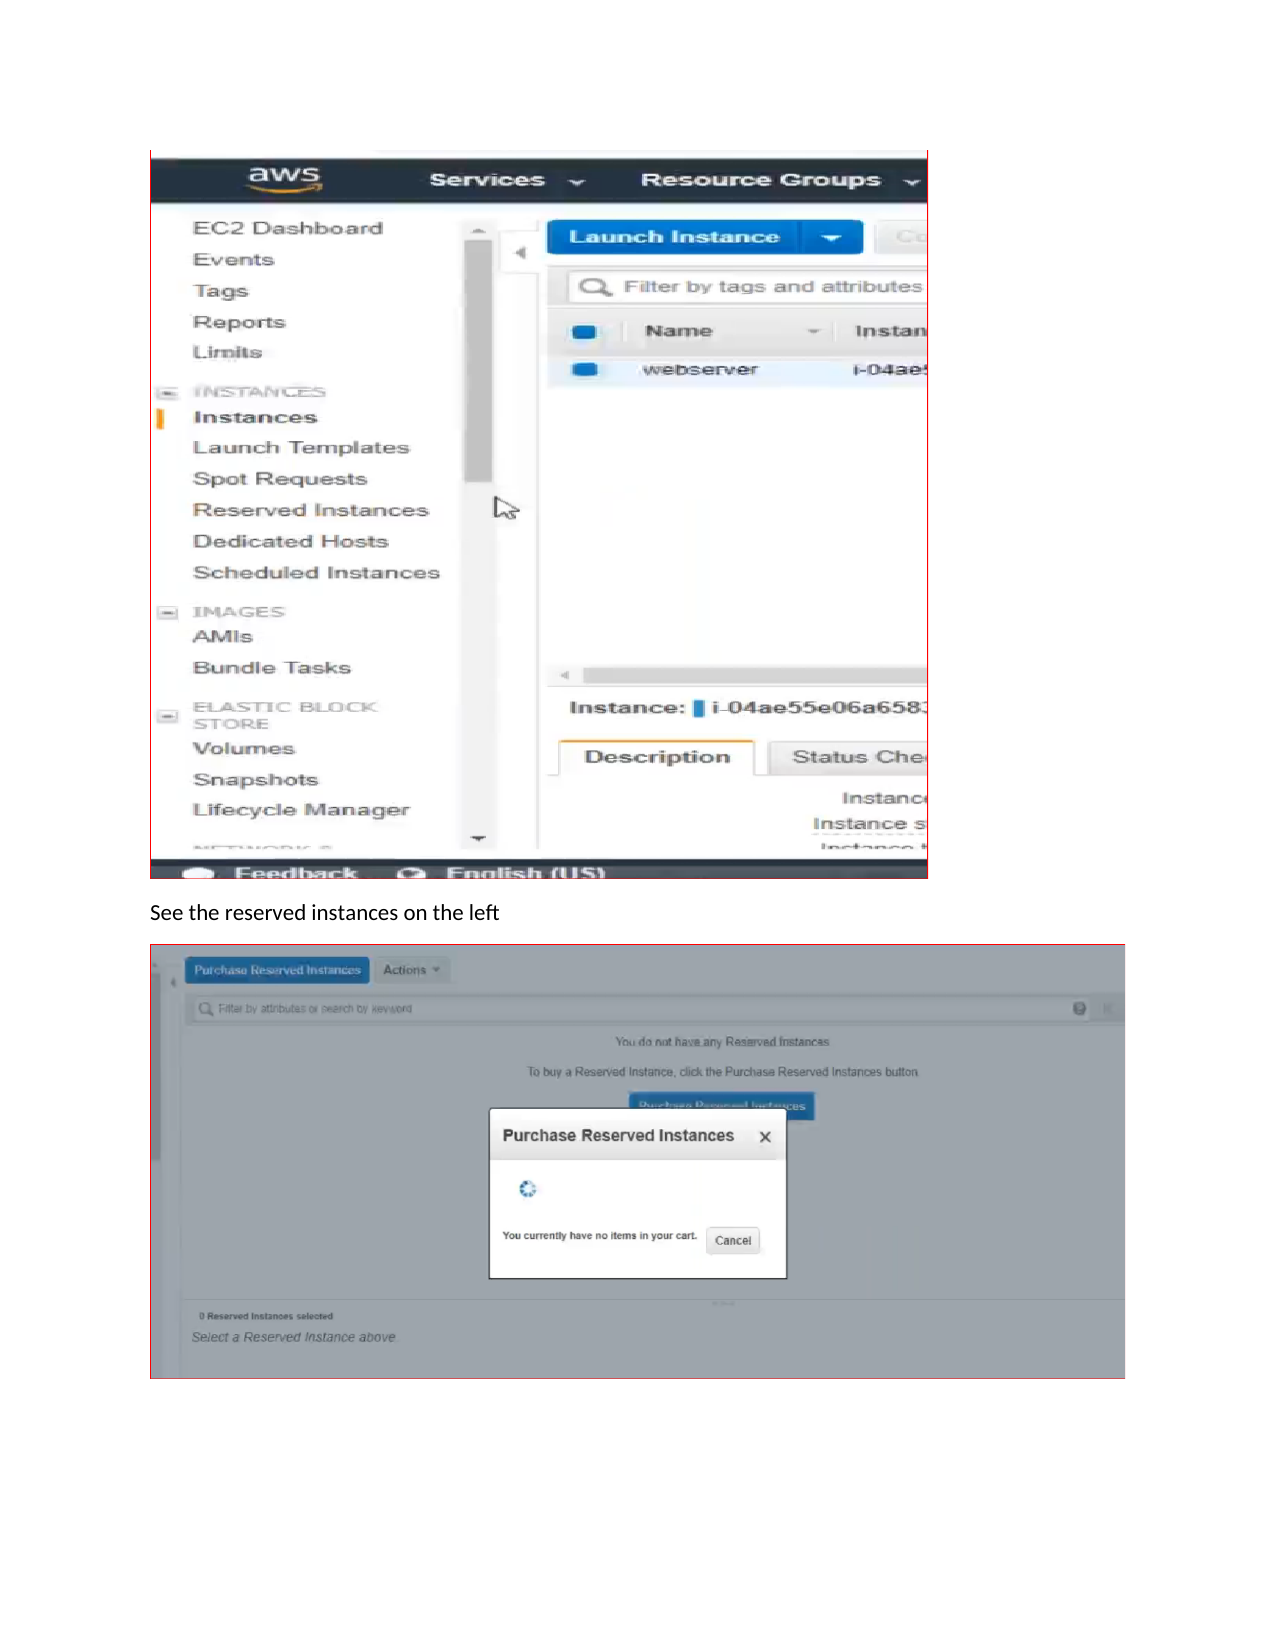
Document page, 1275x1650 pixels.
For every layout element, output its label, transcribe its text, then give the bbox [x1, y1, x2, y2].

picture [150, 150, 929, 879]
picture [150, 944, 1125, 1379]
text See the reserved instances on the left [150, 898, 1125, 926]
